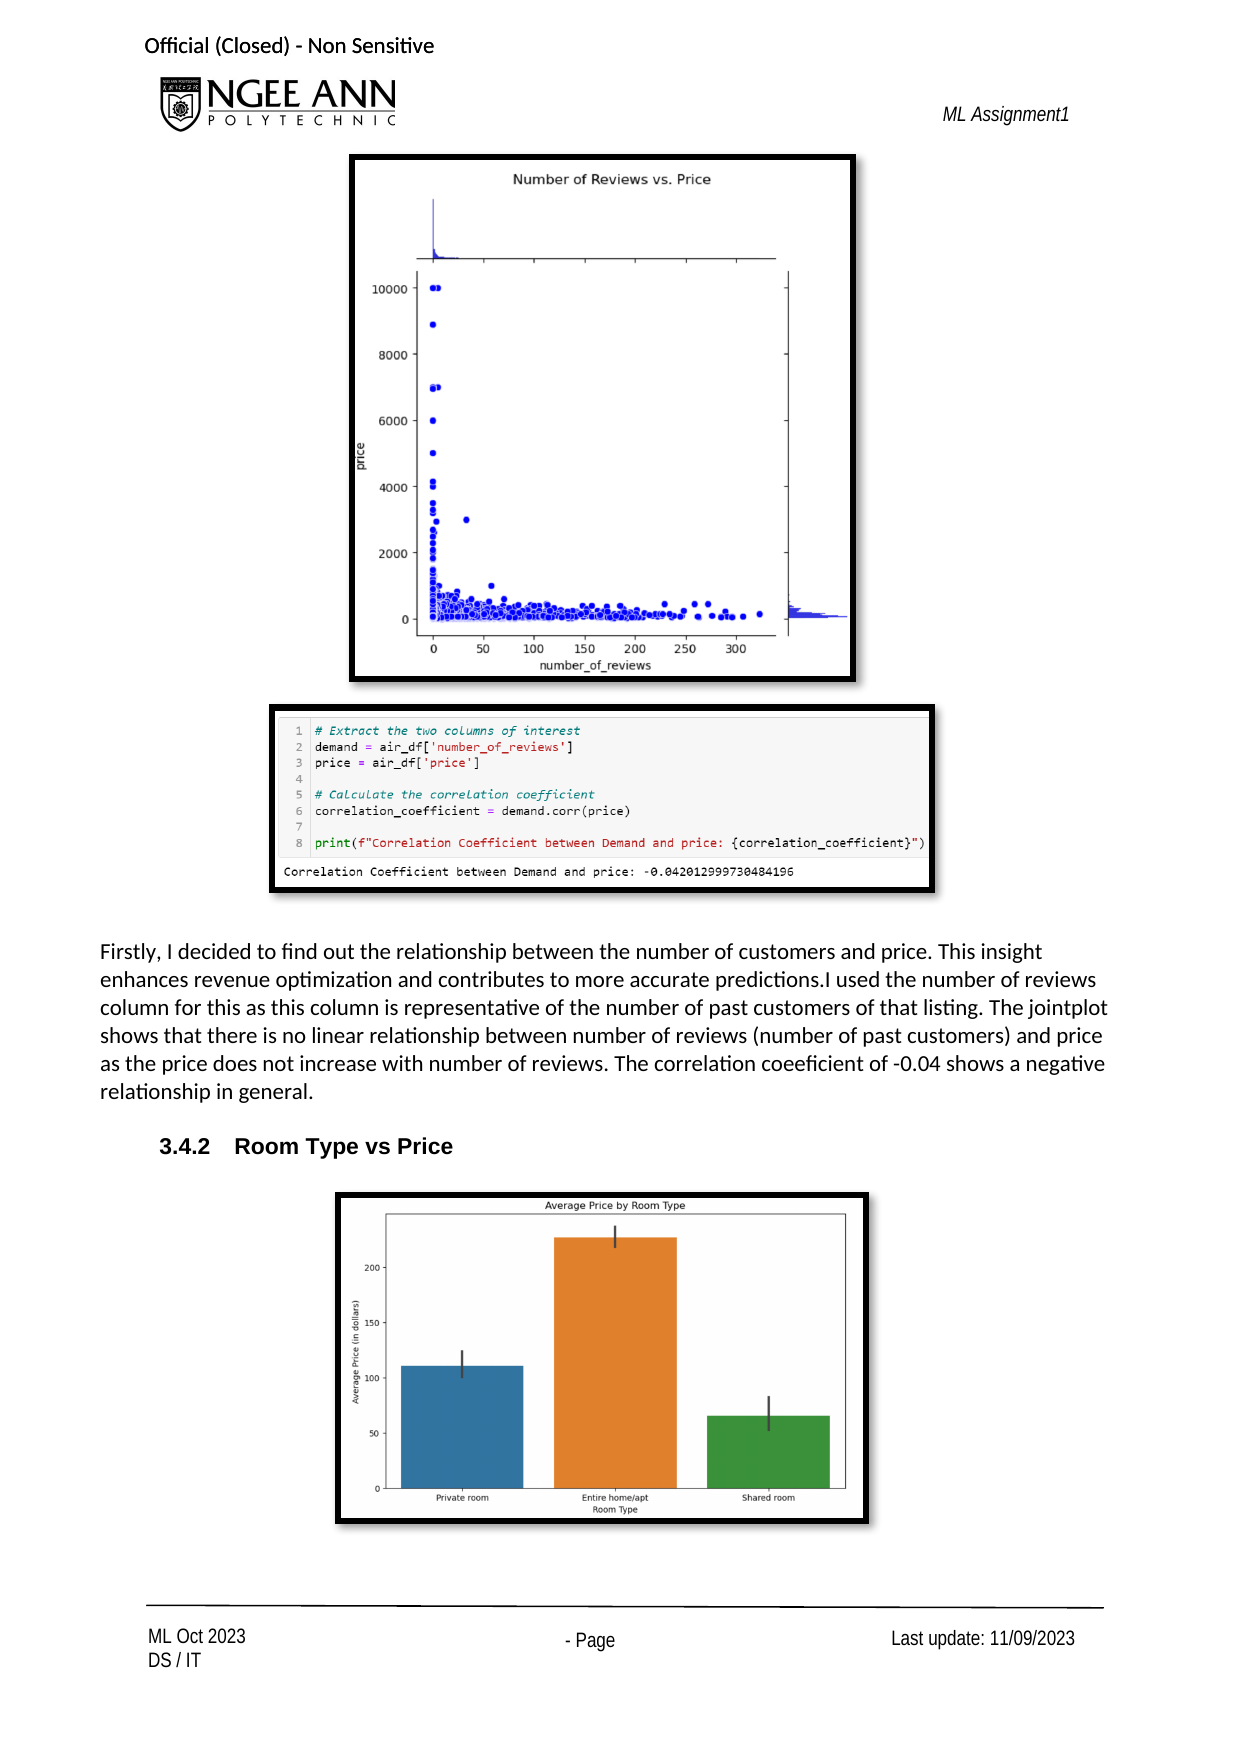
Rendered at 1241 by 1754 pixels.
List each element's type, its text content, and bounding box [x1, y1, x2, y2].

text Firstly, I decided to find out the relationship between the number of customers and price. This insight enhances revenue optimization and contributes to more accurate predictions.I used the number of reviews column for this as this column is representative of the number of past customers of that listing. The jointplot shows that there is no linear relationship between number of reviews (number of past customers) and price as the price does not increase with number of reviews. The correlation coeeficient of -0.04 shows a negative relationship in general. [100, 937, 1113, 1105]
picture [275, 711, 929, 887]
picture [341, 1198, 863, 1518]
picture [355, 160, 850, 676]
subtitle Room Type vs Price [159, 1133, 1113, 1159]
picture [160, 77, 395, 132]
